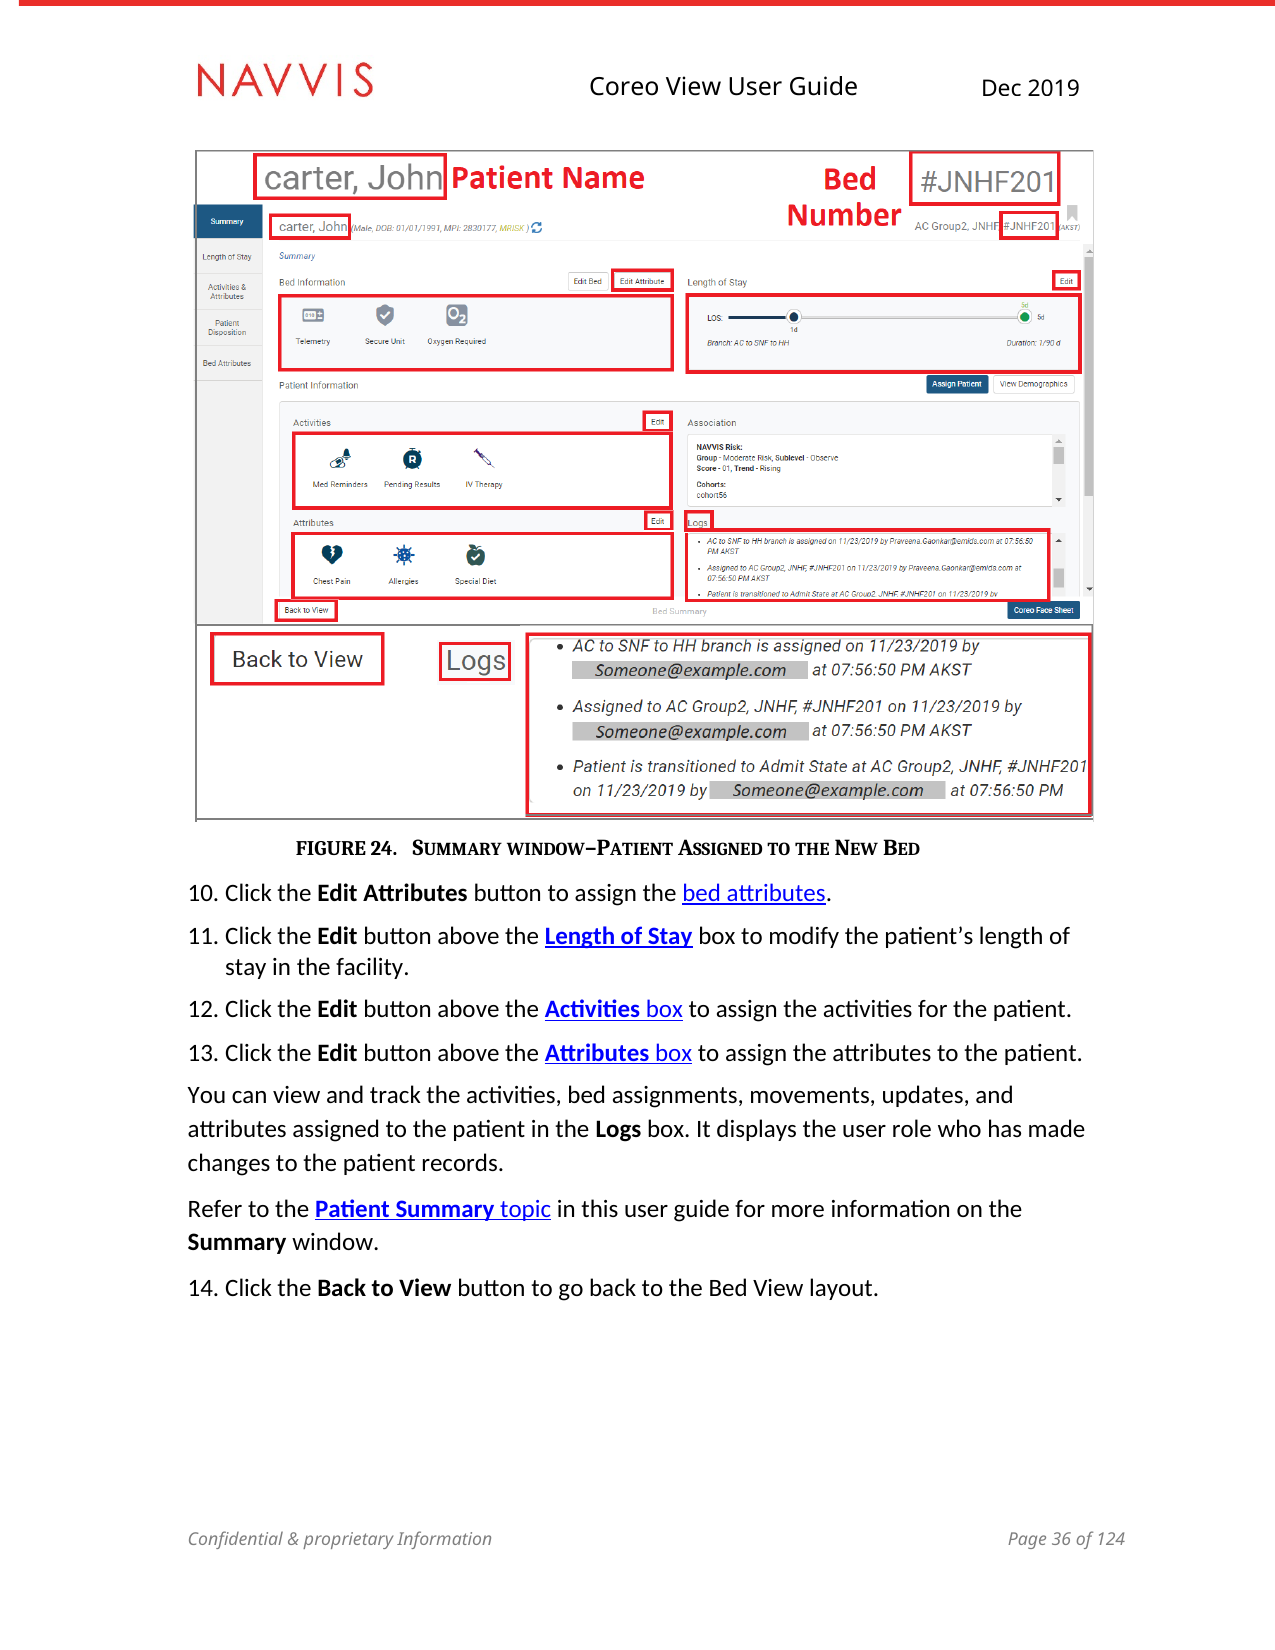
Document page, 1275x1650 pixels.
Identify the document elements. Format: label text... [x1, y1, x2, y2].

picture [187, 55, 383, 104]
list Click the Edit Attributes button to assign the bed attributes. [187, 877, 1087, 908]
text Refer to the Patient Summary topic in this user guide for more information on the Summary window. [187, 1193, 1087, 1257]
list Click the Edit button above the Attributes box to assign the attributes to the patient. [187, 1037, 1087, 1067]
text Summary window–Patient Assigned to the New Bed [296, 834, 1087, 861]
list Click the Back to View button to go back to the Bed View layout. [187, 1272, 1087, 1303]
text You can view and track the activities, bed assignments, movements, updates, and attributes assigned to the patient in the Logs box. It displays the user role who has made changes to the patient records. [187, 1080, 1087, 1177]
list Click the Edit button above the Length of Stay box to modify the patient’s length of stay in the facility. [187, 920, 1087, 981]
list Click the Edit button above the Activities box to assign the activities for the patient. [187, 994, 1087, 1024]
picture [193, 150, 1094, 822]
